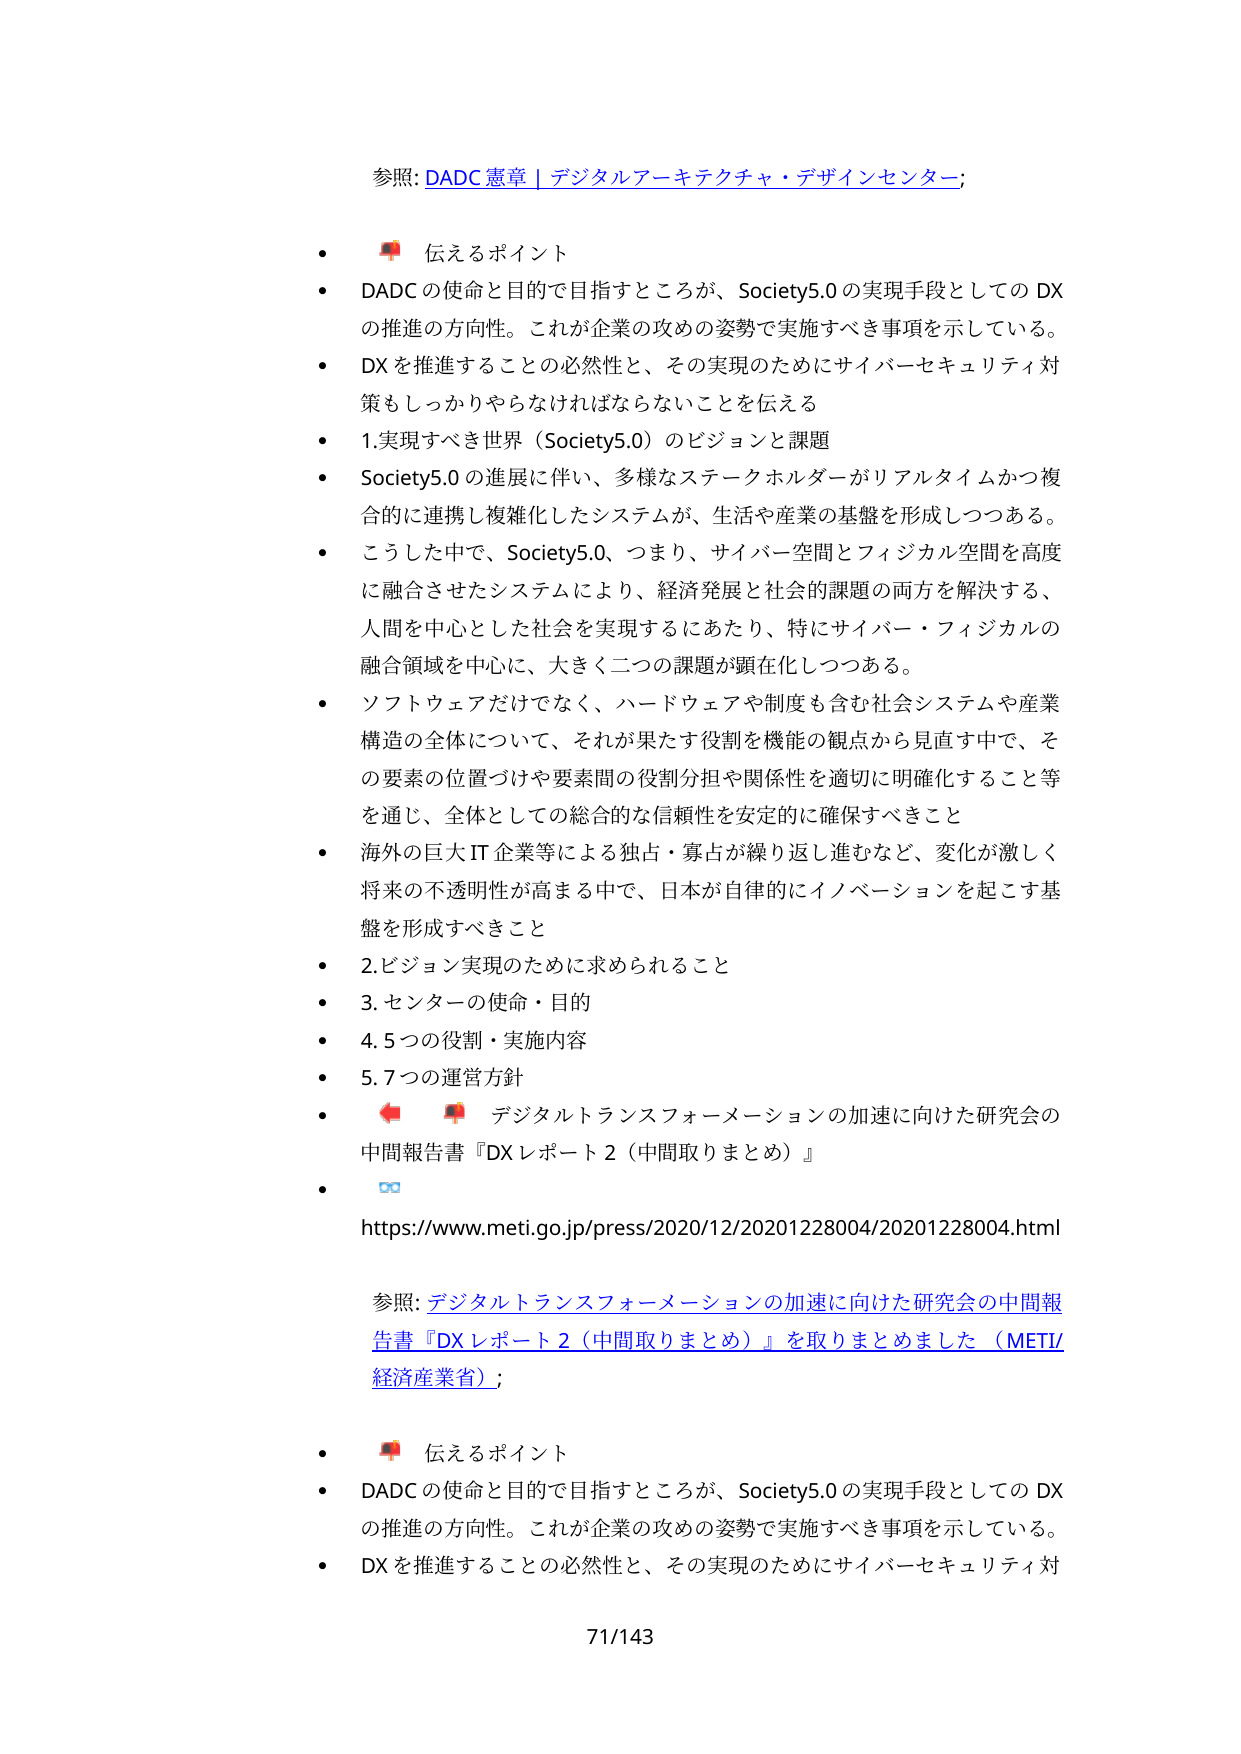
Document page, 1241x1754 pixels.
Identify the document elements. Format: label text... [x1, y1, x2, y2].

list DADCの使命と目的で目指すところが、Society5.0の実現手段としてのDXの推進の方向性。これが企業の攻めの姿勢で実施すべき事項を示している。 [319, 1471, 1063, 1546]
list 海外の巨大IT企業等による独占・寡占が繰り返し進むなど、変化が激しく将来の不透明性が高まる中で、日本が自律的にイノベーションを起こす基盤を形成すべきこと [319, 833, 1063, 946]
list ソフトウェアだけでなく、ハードウェアや制度も含む社会システムや産業構造の全体について、それが果たす役割を機能の観点から見直す中で、その要素の位置づけや要素間の役割分担や関係性を適切に明確化すること等を通じ、全体としての総合的な信頼性を安定的に確保すべきこと [319, 683, 1063, 833]
picture [379, 1440, 401, 1461]
list 参照: DADC憲章 | デジタルアーキテクチャ・デザインセンター; [372, 158, 1063, 196]
list 2.ビジョン実現のために求められること [319, 946, 1063, 983]
list 伝えるポイント [319, 233, 1063, 271]
list こうした中で、Society5.0、つまり、サイバー空間とフィジカル空間を高度に融合させたシステムにより、経済発展と社会的課題の両方を解決する、人間を中心とした社会を実現するにあたり、特にサイバー・フィジカルの融合領域を中心に、大きく二つの課題が顕在化しつつある。 [319, 533, 1063, 683]
list 伝えるポイント [319, 1433, 1063, 1471]
list 参照: デジタルトランスフォーメーションの加速に向けた研究会の中間報告書『DXレポート2（中間取りまとめ）』を取りまとめました （METI/経済産業省）; [372, 1283, 1063, 1350]
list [319, 1546, 1063, 1583]
list 4. 5つの役割・実施内容 [319, 1021, 1063, 1058]
list DXを推進することの必然性と、その実現のためにサイバーセキュリティ対策もしっかりやらなければならないことを伝える [319, 346, 1063, 421]
list DADCの使命と目的で目指すところが、Society5.0の実現手段としてのDXの推進の方向性。これが企業の攻めの姿勢で実施すべき事項を示している。 [319, 271, 1063, 346]
list 3. センターの使命・目的 [319, 983, 1063, 1021]
list 5. 7つの運営方針 [319, 1058, 1063, 1096]
list 参照: デジタルトランスフォーメーションの加速に向けた研究会の中間報告書『DXレポート2（中間取りまとめ）』を取りまとめました （METI/経済産業省）; [372, 1352, 1063, 1396]
list デジタルトランスフォーメーションの加速に向けた研究会の中間報告書『DXレポート2（中間取りまとめ）』 [319, 1096, 1063, 1171]
list https://www.meti.go.jp/press/2020/12/20201228004/20201228004.html [319, 1171, 1063, 1246]
list Society5.0の進展に伴い、多様なステークホルダーがリアルタイムかつ複合的に連携し複雑化したシステムが、生活や産業の基盤を形成しつつある。 [319, 458, 1063, 533]
picture [379, 1102, 401, 1124]
list 1.実現すべき世界（Society5.0）のビジョンと課題 [319, 421, 1063, 458]
picture [379, 1176, 401, 1198]
picture [379, 240, 401, 261]
picture [443, 1102, 465, 1124]
